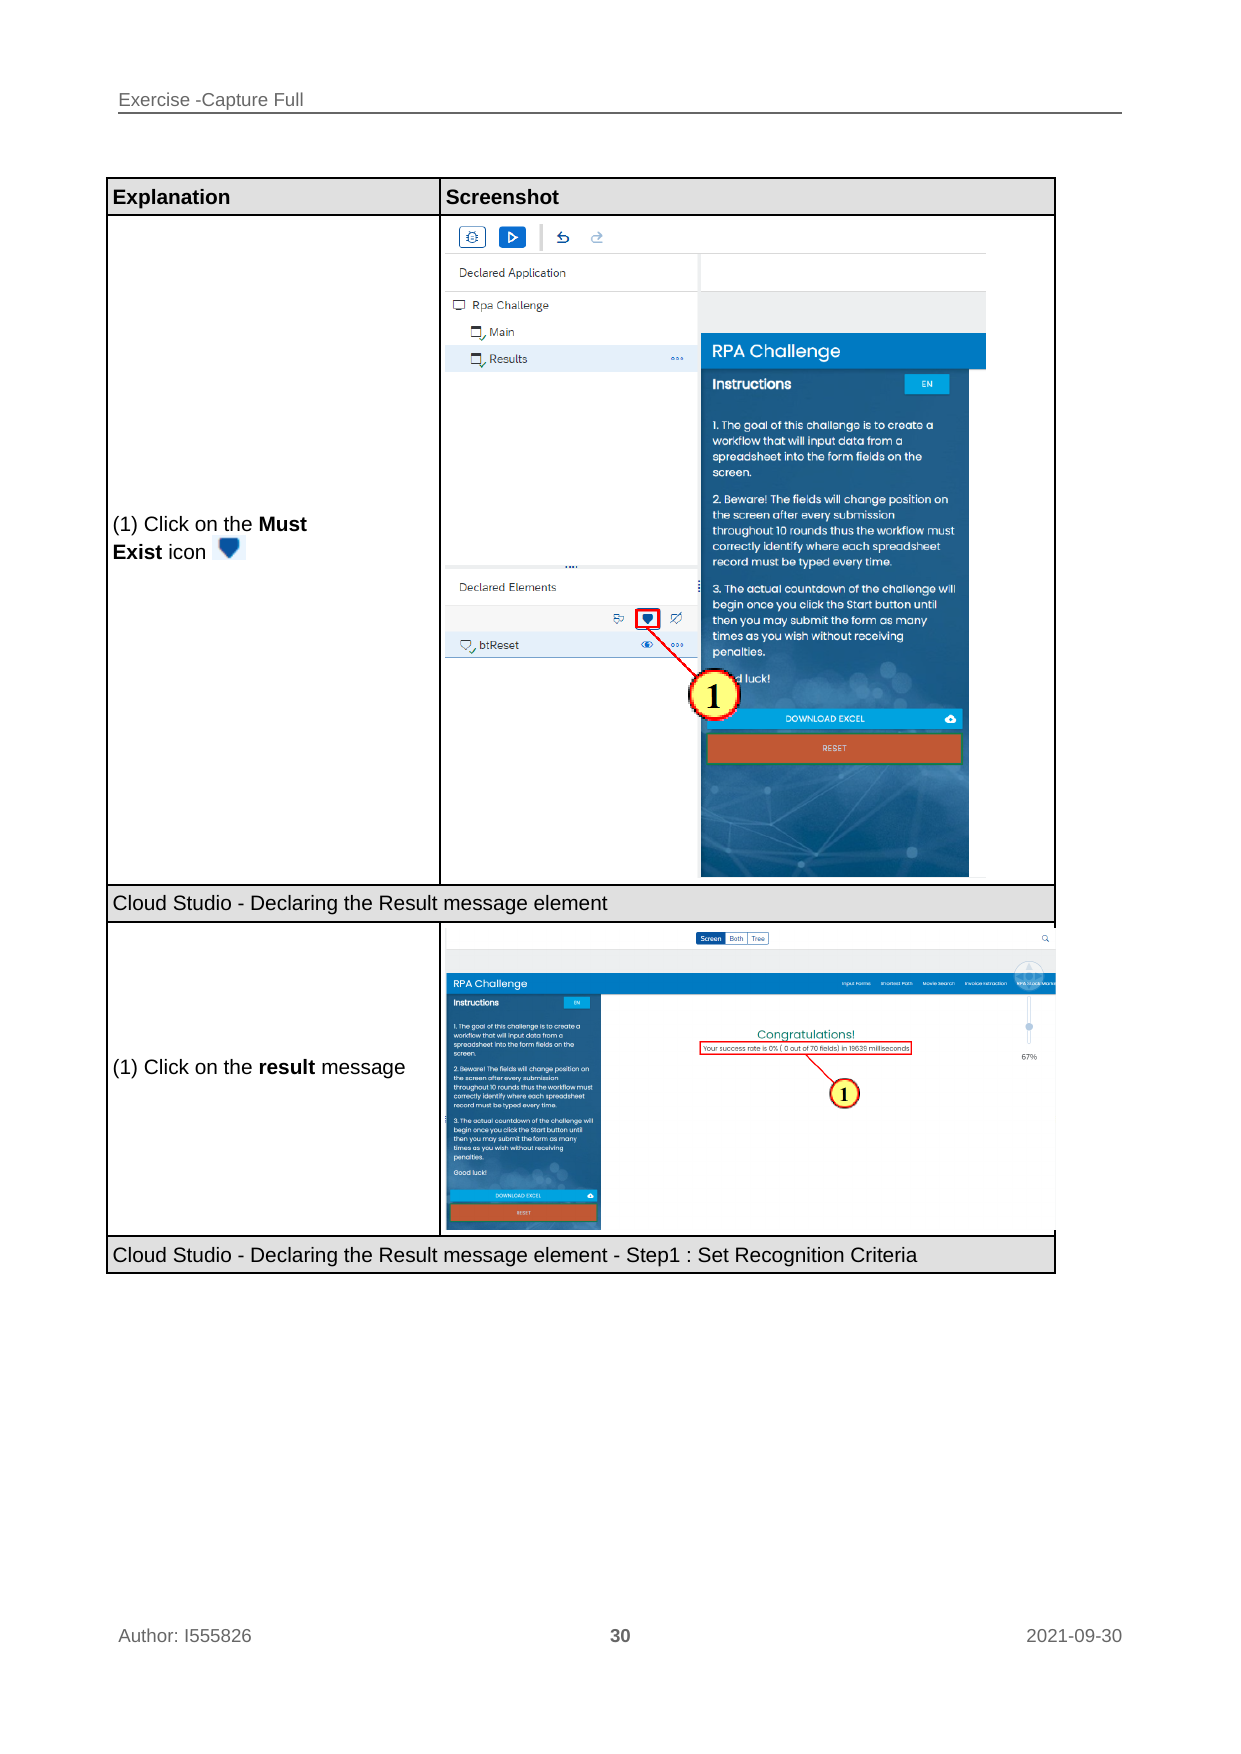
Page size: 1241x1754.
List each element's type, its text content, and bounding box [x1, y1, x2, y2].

picture [212, 535, 246, 560]
table_header Screenshot [441, 179, 1054, 214]
table_cell [441, 216, 1054, 884]
table_cell (1) Click on the Must Exist icon [108, 216, 439, 884]
table_header Explanation [108, 179, 439, 214]
table_cell (1) Click on the result message [108, 923, 439, 1235]
picture [445, 221, 986, 878]
table_cell Cloud Studio - Declaring the Result message element [108, 886, 1054, 921]
table_cell Cloud Studio - Declaring the Result message element - Step1 : Set Recognition Criteria [108, 1237, 1054, 1272]
table_cell [441, 923, 1054, 1235]
picture [445, 928, 1056, 1230]
